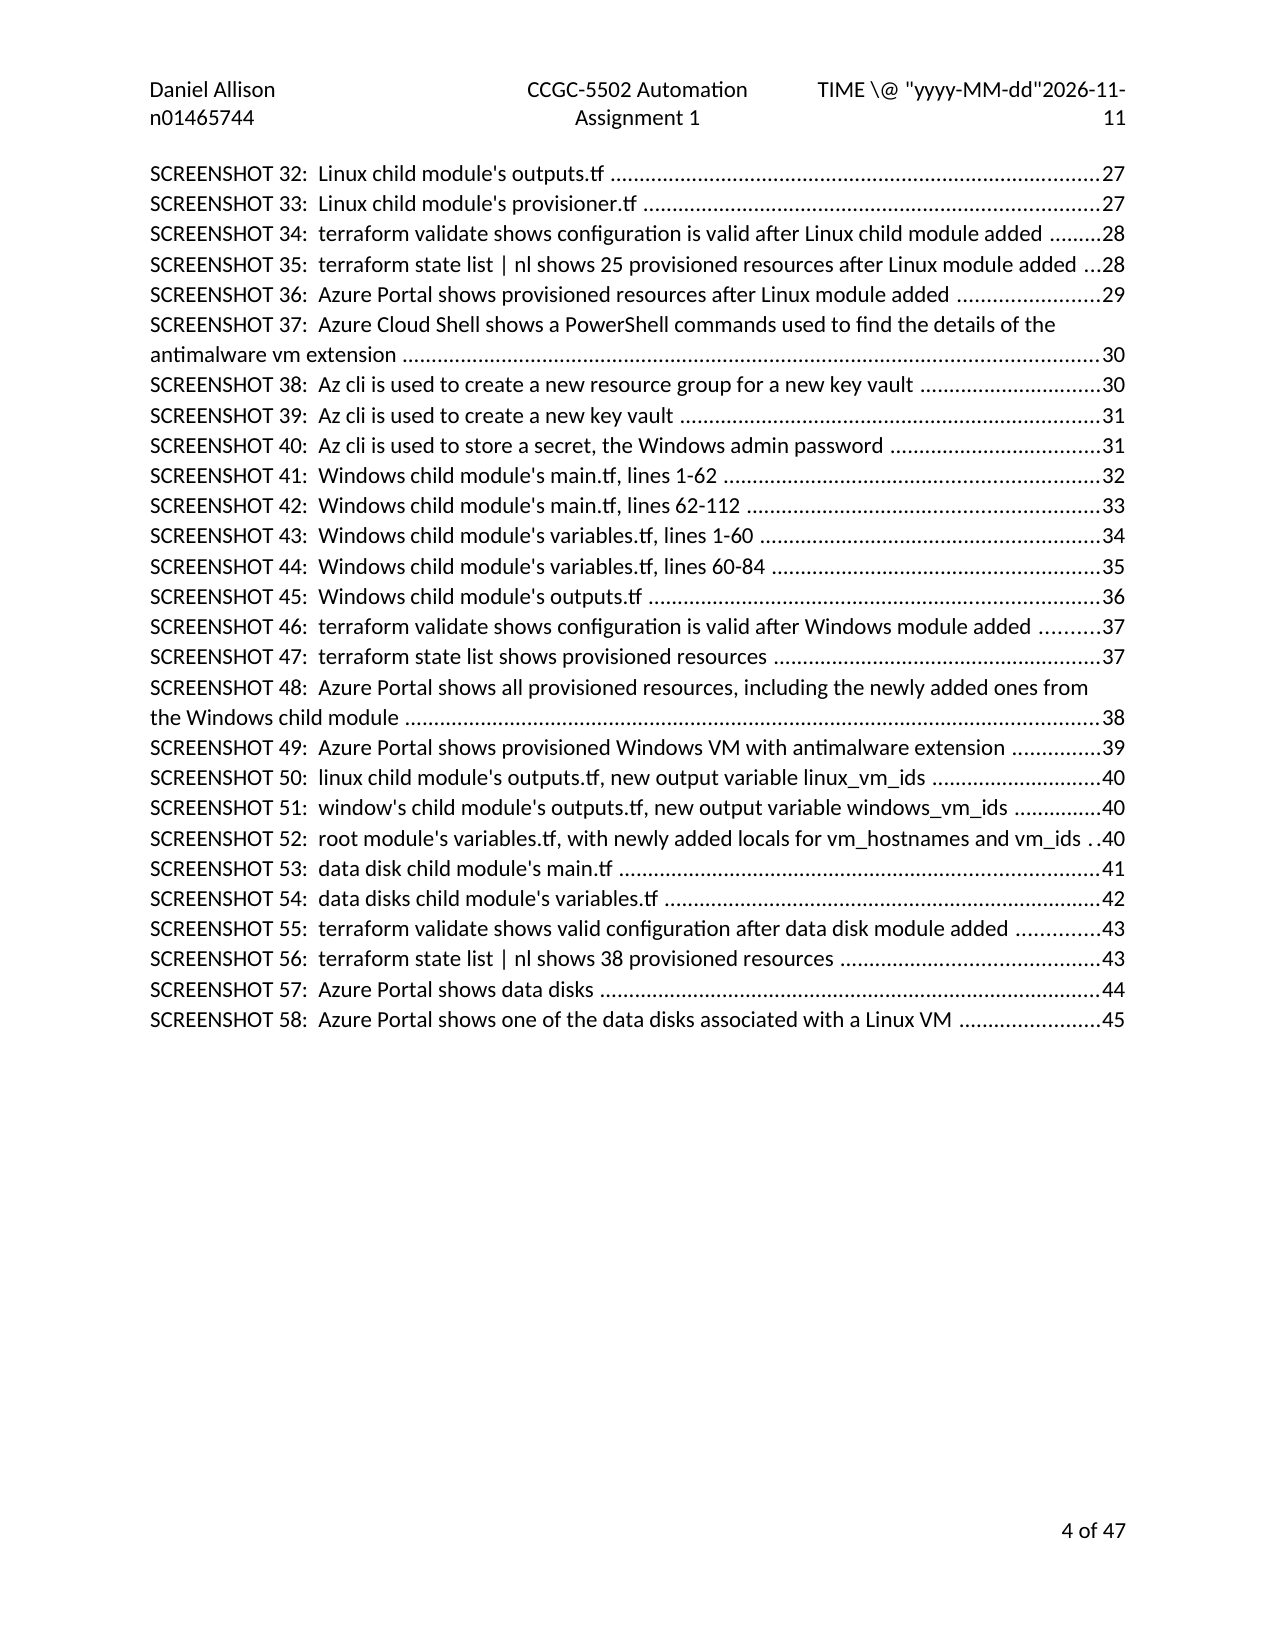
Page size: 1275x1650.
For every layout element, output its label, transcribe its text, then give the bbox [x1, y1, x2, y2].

text SCREENSHOT 45: Windows child module's outputs.tf 36 [150, 582, 1125, 610]
text SCREENSHOT 41: Windows child module's main.tf, lines 1-62 32 [150, 461, 1125, 489]
text SCREENSHOT 42: Windows child module's main.tf, lines 62-112 33 [150, 491, 1125, 519]
text SCREENSHOT 46: terraform validate shows configuration is valid after Windows module added 37 [150, 612, 1125, 640]
text SCREENSHOT 49: Azure Portal shows provisioned Windows VM with antimalware extension 39 [150, 733, 1125, 761]
text SCREENSHOT 36: Azure Portal shows provisioned resources after Linux module added 29 [150, 280, 1125, 308]
text SCREENSHOT 48: Azure Portal shows all provisioned resources, including the newly added ones from the Windows child module 38 [150, 673, 1125, 731]
text SCREENSHOT 44: Windows child module's variables.tf, lines 60-84 35 [150, 552, 1125, 580]
text SCREENSHOT 39: Az cli is used to create a new key vault 31 [150, 401, 1125, 429]
text SCREENSHOT 53: data disk child module's main.tf 41 [150, 854, 1125, 882]
text SCREENSHOT 56: terraform state list | nl shows 38 provisioned resources 43 [150, 944, 1125, 972]
text SCREENSHOT 43: Windows child module's variables.tf, lines 1-60 34 [150, 522, 1125, 549]
text SCREENSHOT 55: terraform validate shows valid configuration after data disk module added 43 [150, 914, 1125, 942]
text SCREENSHOT 37: Azure Cloud Shell shows a PowerShell commands used to find the details of the antimalware vm extension 30 [150, 310, 1125, 368]
text SCREENSHOT 40: Az cli is used to store a secret, the Windows admin password 31 [150, 431, 1125, 459]
text SCREENSHOT 58: Azure Portal shows one of the data disks associated with a Linux VM 45 [150, 1005, 1125, 1033]
text SCREENSHOT 50: linux child module's outputs.tf, new output variable linux_vm_ids 40 [150, 763, 1125, 791]
text SCREENSHOT 57: Azure Portal shows data disks 44 [150, 975, 1125, 1003]
text SCREENSHOT 32: Linux child module's outputs.tf 27 [150, 159, 1125, 187]
text SCREENSHOT 51: window's child module's outputs.tf, new output variable windows_vm_ids 40 [150, 793, 1125, 821]
text SCREENSHOT 34: terraform validate shows configuration is valid after Linux child module added 28 [150, 219, 1125, 247]
text SCREENSHOT 54: data disks child module's variables.tf 42 [150, 884, 1125, 912]
text SCREENSHOT 38: Az cli is used to create a new resource group for a new key vault 30 [150, 371, 1125, 398]
text SCREENSHOT 35: terraform state list | nl shows 25 provisioned resources after Linux module added 28 [150, 250, 1125, 278]
text SCREENSHOT 33: Linux child module's provisioner.tf 27 [150, 189, 1125, 217]
text SCREENSHOT 52: root module's variables.tf, with newly added locals for vm_hostnames and vm_ids 40 [150, 824, 1125, 852]
text SCREENSHOT 47: terraform state list shows provisioned resources 37 [150, 642, 1125, 670]
